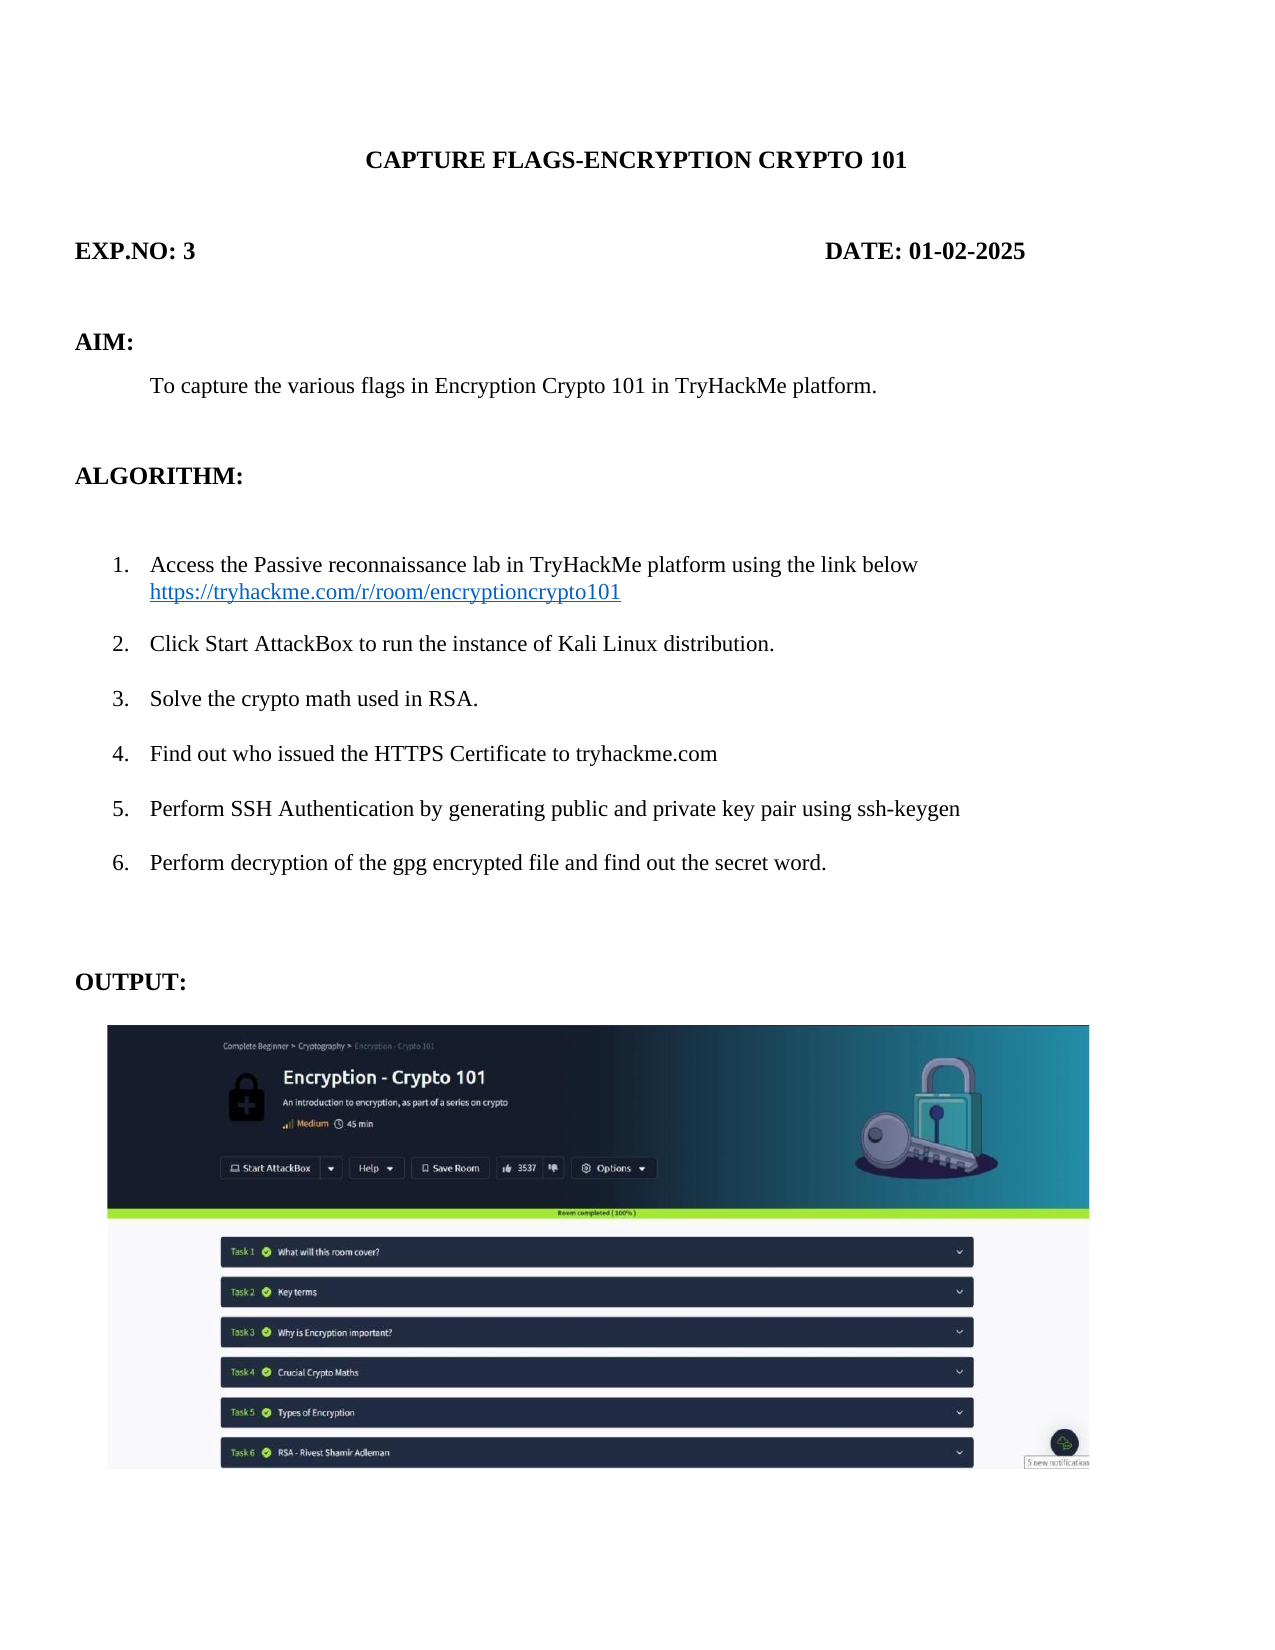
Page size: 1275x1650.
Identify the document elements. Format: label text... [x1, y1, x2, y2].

list Perform decryption of the gpg encrypted file and find out the secret word. [112, 849, 1216, 876]
text CAPTURE FLAGS-ENCRYPTION CRYPTO 101 [163, 146, 1109, 174]
list Access the Passive reconnaissance lab in TryHackMe platform using the link below https://tryhackme.com/r/room/encryptioncrypto101 [112, 551, 947, 604]
list Click Start AttackBox to run the instance of Kali Linux distribution. [112, 630, 1216, 656]
list Find out who issued the HTTPS Certificate to tryhackme.com [112, 740, 1216, 766]
picture [107, 1025, 1090, 1469]
list Perform SSH Authentication by generating public and private key pair using ssh-keygen [112, 795, 1216, 821]
text To capture the various flags in Encryption Crypto 101 in TryHackMe platform. [149, 372, 1216, 398]
list Solve the crypto math used in RSA. [112, 685, 1216, 711]
text EXP.NO: 3 DATE: 01-02-2025 [74, 236, 1216, 265]
text ALGORITHM: [74, 461, 1216, 489]
text AIM: [74, 327, 1216, 356]
text OUTPUT: [74, 967, 1216, 996]
